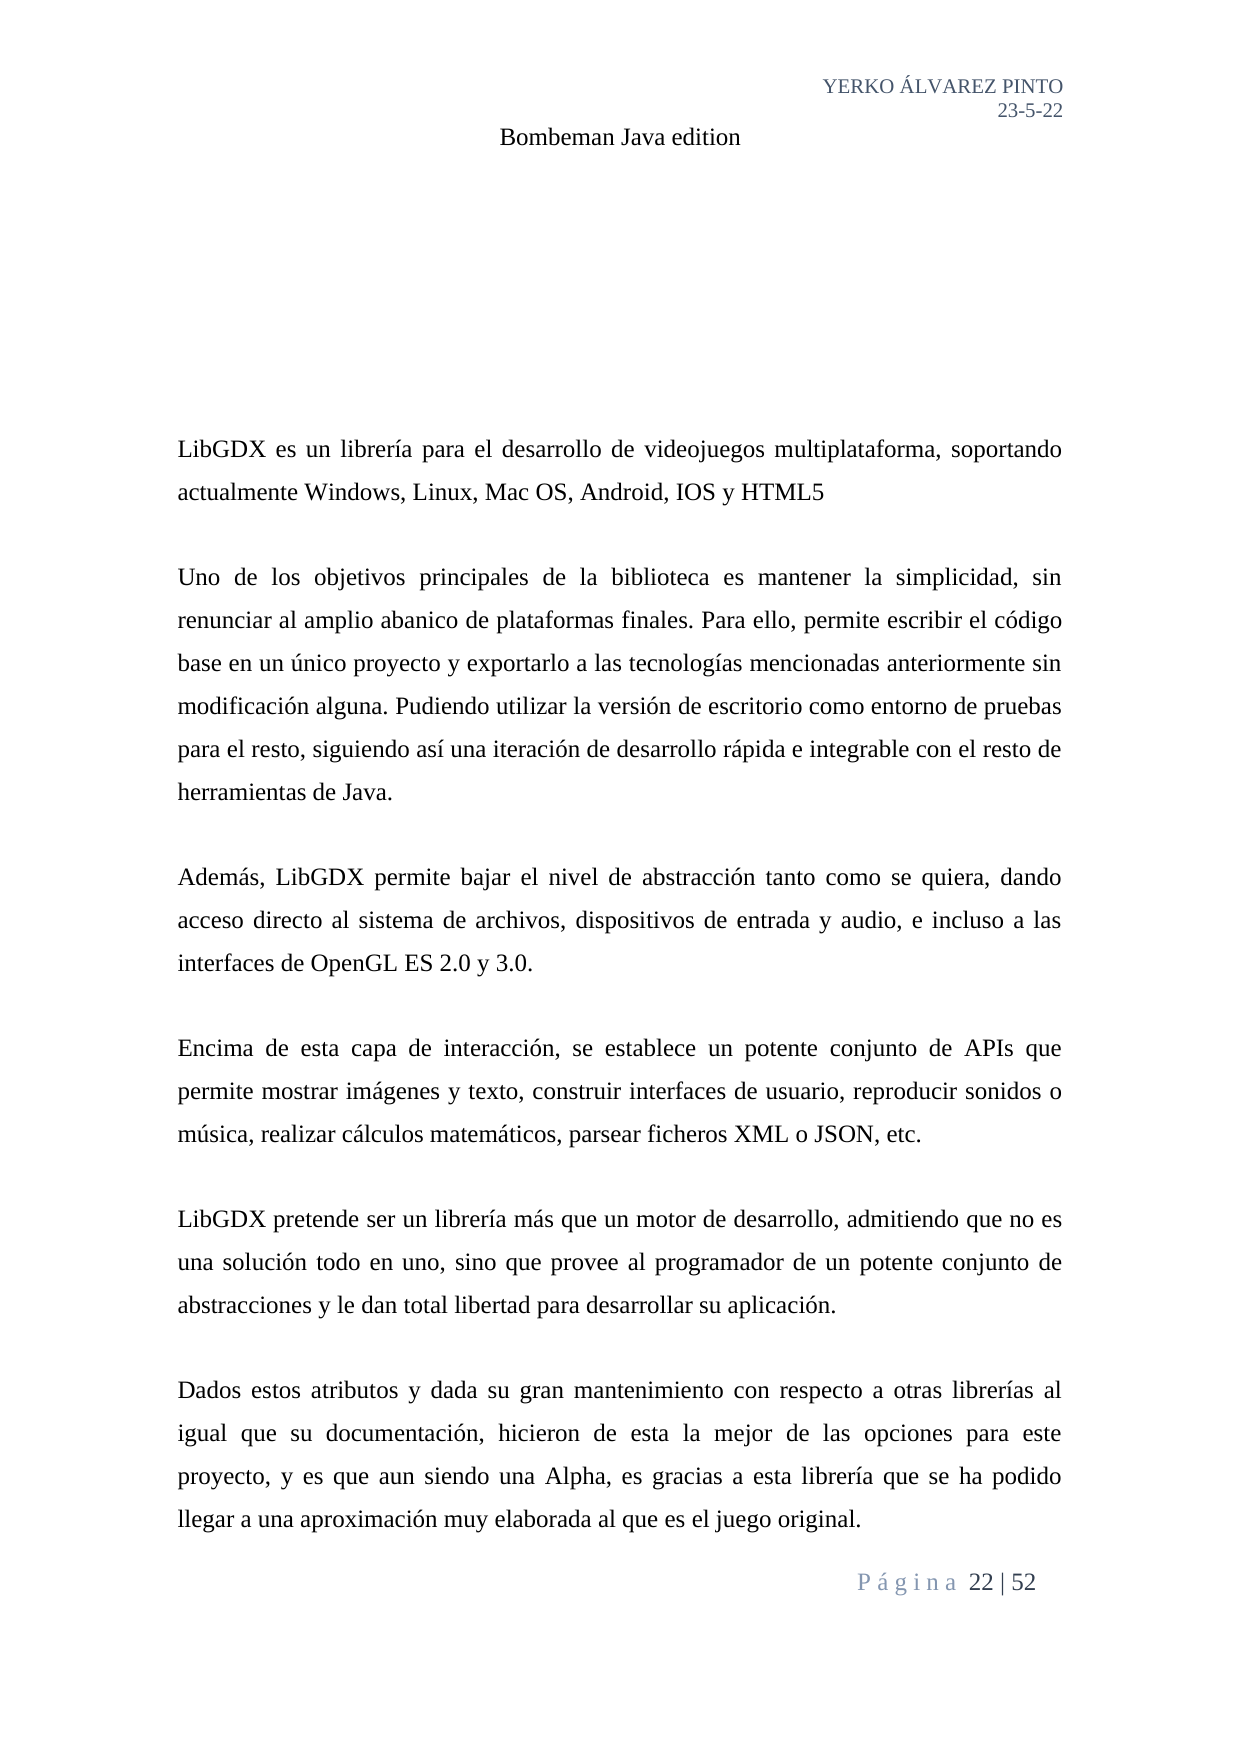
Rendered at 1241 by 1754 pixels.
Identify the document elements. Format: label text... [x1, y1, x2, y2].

text Encima de esta capa de interacción, se establece un potente conjunto de APIs que permite mostrar imágenes y texto, construir interfaces de usuario, reproducir sonidos o música, realizar cálculos matemáticos, parsear ficheros XML o JSON, etc. [177, 1033, 1063, 1148]
text Además, LibGDX permite bajar el nivel de abstracción tanto como se quiera, dando acceso directo al sistema de archivos, dispositivos de entrada y audio, e incluso a las interfaces de OpenGL ES 2.0 y 3.0. [177, 862, 1063, 977]
text Dados estos atributos y dada su gran mantenimiento con respecto a otras librerías al igual que su documentación, hicieron de esta la mejor de las opciones para este proyecto, y es que aun siendo una Alpha, es gracias a esta librería que se ha podido llegar a una aproximación muy elaborada al que es el juego original. [177, 1375, 1063, 1533]
text Uno de los objetivos principales de la biblioteca es mantener la simplicidad, sin renunciar al amplio abanico de plataformas finales. Para ello, permite escribir el código base en un único proyecto y exportarlo a las tecnologías mencionadas anteriormente sin modificación alguna. Pudiendo utilizar la versión de escritorio como entorno de pruebas para el resto, siguiendo así una iteración de desarrollo rápida e integrable con el resto de herramientas de Java. [177, 562, 1063, 806]
text LibGDX es un librería para el desarrollo de videojuegos multiplataforma, soportando actualmente Windows, Linux, Mac OS, Android, IOS y HTML5 [177, 434, 1063, 506]
text LibGDX pretende ser un librería más que un motor de desarrollo, admitiendo que no es una solución todo en uno, sino que provee al programador de un potente conjunto de abstracciones y le dan total libertad para desarrollar su aplicación. [177, 1204, 1063, 1319]
